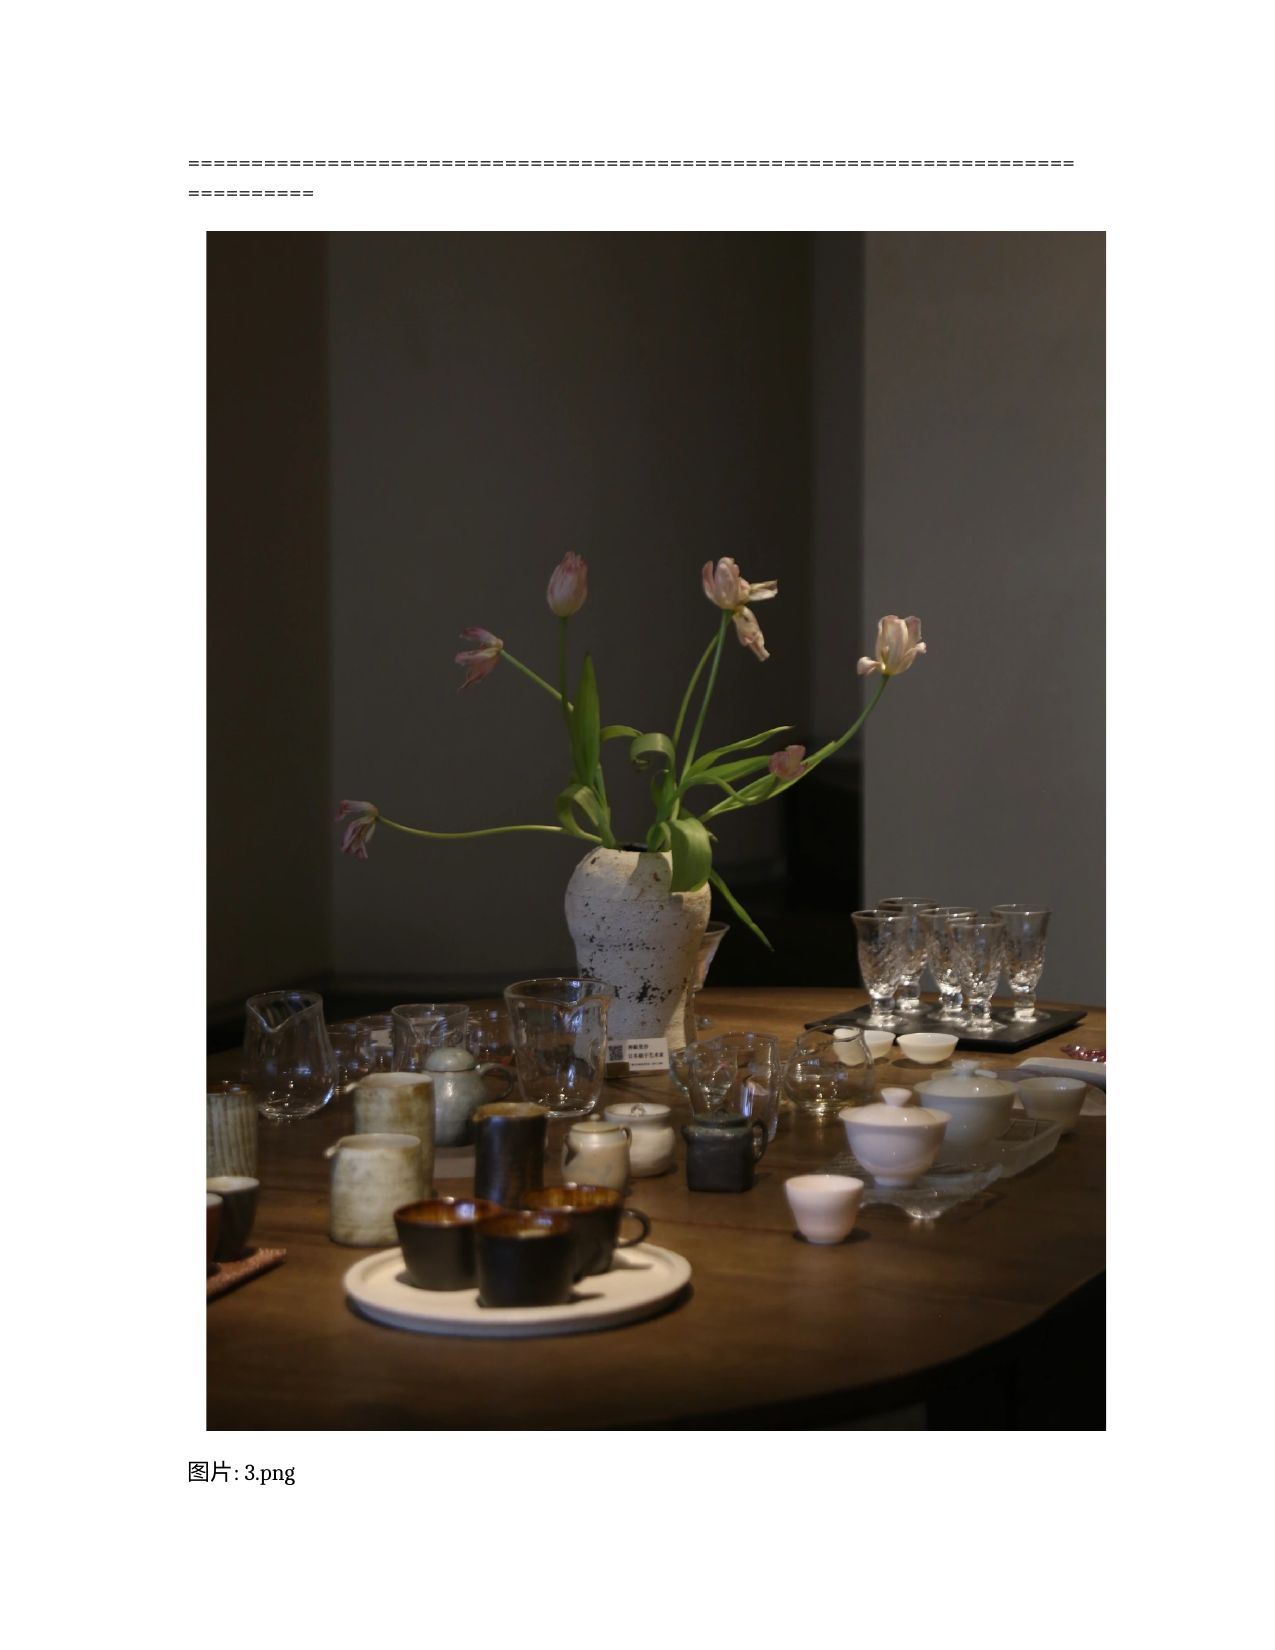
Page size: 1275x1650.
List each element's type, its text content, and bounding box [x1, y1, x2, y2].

text ================================================================================ [187, 150, 1087, 207]
picture [206, 231, 1107, 1431]
text 图片: 3.png [187, 1455, 1087, 1487]
